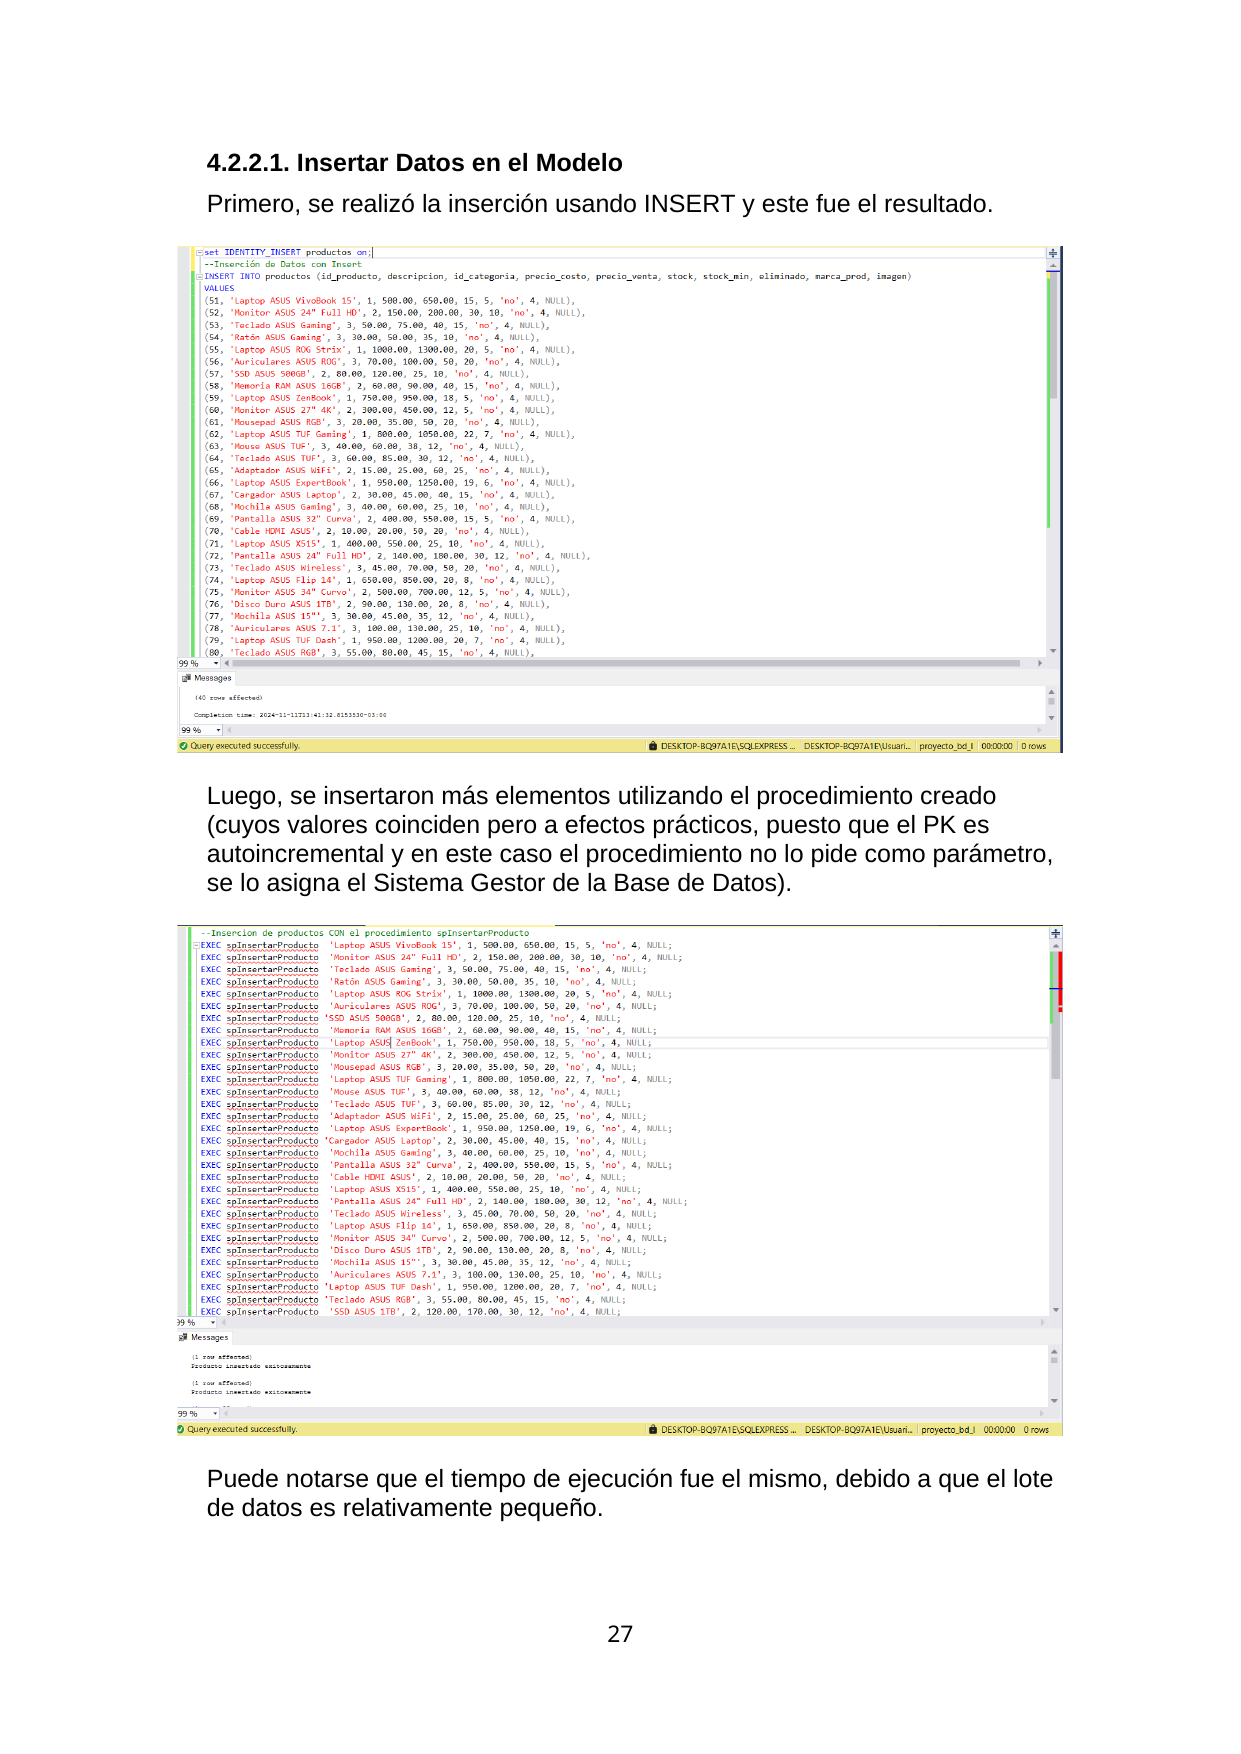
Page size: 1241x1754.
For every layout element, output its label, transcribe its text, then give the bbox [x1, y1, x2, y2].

picture [177, 925, 1063, 1436]
text Puede notarse que el tiempo de ejecución fue el mismo, debido a que el lote de datos es relativamente pequeño. [207, 1464, 1063, 1522]
text 4.2.2.1. Insertar Datos en el Modelo [207, 148, 1063, 176]
text Primero, se realizó la inserción usando INSERT y este fue el resultado. [207, 189, 1063, 218]
picture [177, 246, 1063, 753]
text Luego, se insertaron más elementos utilizando el procedimiento creado (cuyos valores coinciden pero a efectos prácticos, puesto que el PK es autoincremental y en este caso el procedimiento no lo pide como parámetro, se lo asigna el Sistema Gestor de la Base de Datos). [207, 781, 1063, 896]
